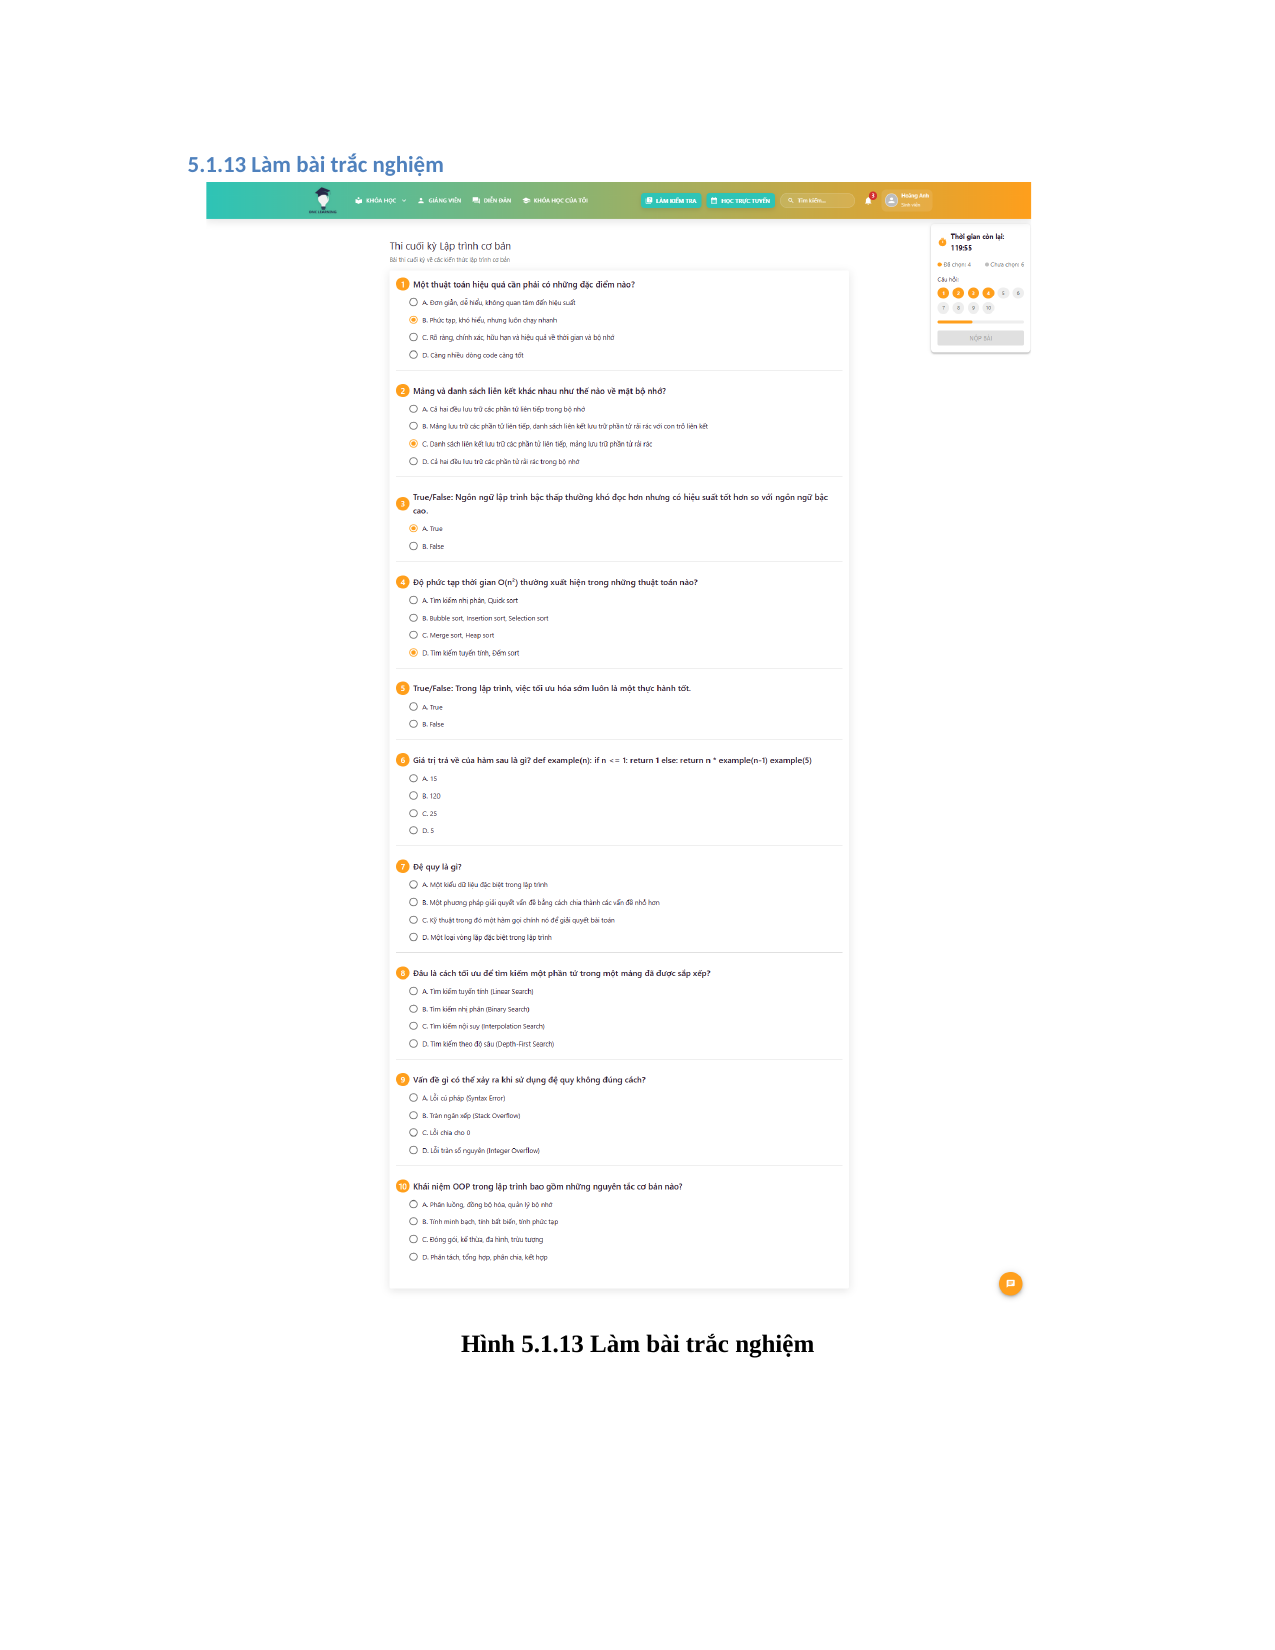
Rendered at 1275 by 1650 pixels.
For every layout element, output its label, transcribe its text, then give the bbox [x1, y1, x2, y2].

subtitle 5.1.13 Làm bài trắc nghiệm [187, 150, 1087, 178]
text Hình 5.1.13 Làm bài trắc nghiệm [187, 1329, 1087, 1358]
picture [206, 182, 1032, 1305]
